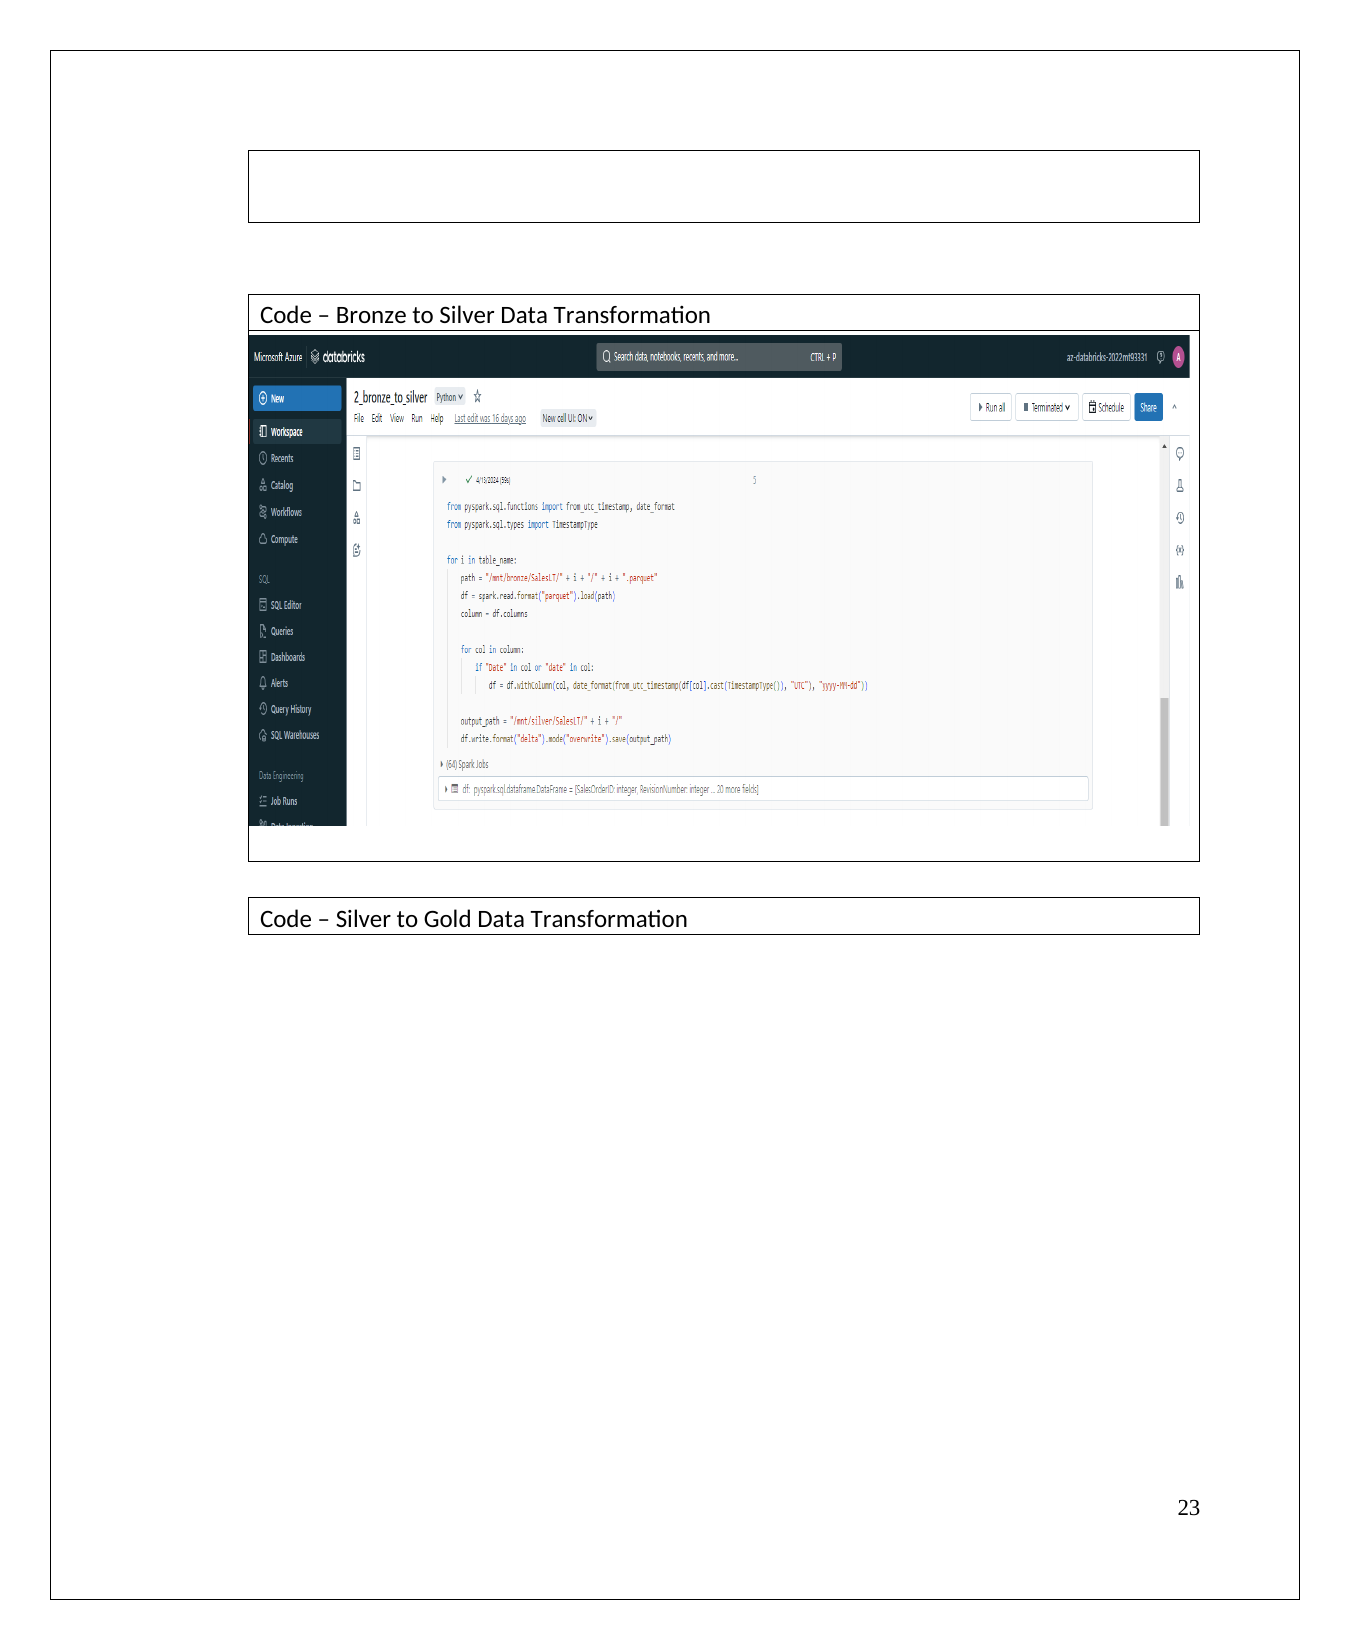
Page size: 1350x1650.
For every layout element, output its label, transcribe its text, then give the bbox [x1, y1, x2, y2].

table_cell [249, 331, 1199, 861]
table_header Code – Silver to Gold Data Transformation [249, 898, 1199, 933]
picture [249, 335, 1190, 826]
table_cell [249, 151, 1199, 222]
table_header Code – Bronze to Silver Data Transformation [249, 295, 1199, 330]
